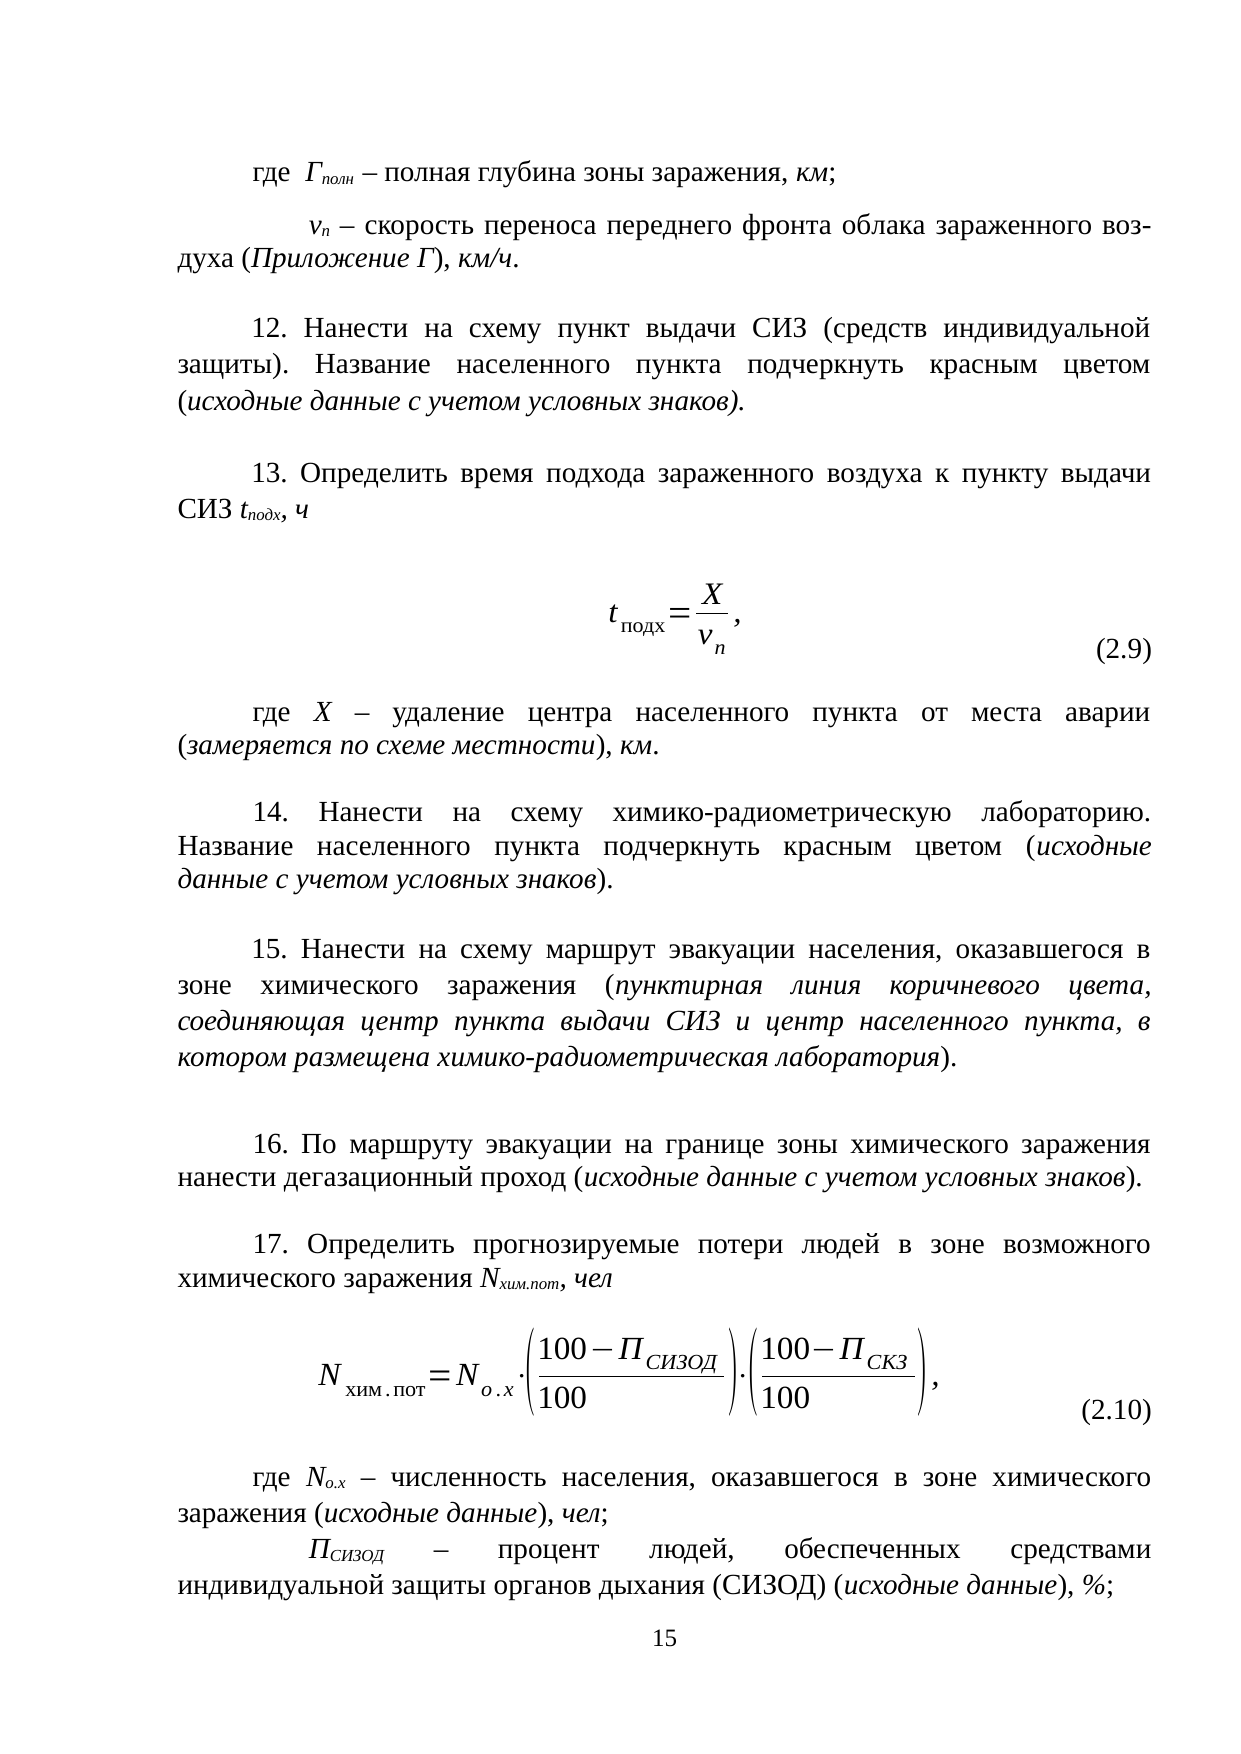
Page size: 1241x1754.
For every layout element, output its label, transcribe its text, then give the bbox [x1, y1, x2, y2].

text (2.9) [177, 577, 1152, 665]
text ПСИЗОД – процент людей, обеспеченных средствами индивидуальной защиты органов дыхания (СИЗОД) (исходные данные), %; [177, 1531, 1152, 1601]
text 16. По маршруту эвакуации на границе зоны химического заражения нанести дегазационный проход (исходные данные с учетом условных знаков). [177, 1126, 1152, 1193]
text где Гполн – полная глубина зоны заражения, км; [177, 154, 1171, 188]
text 13. Определить время подхода зараженного воздуха к пункту выдачи СИЗ tподх, ч [177, 455, 1152, 524]
text 15. Нанести на схему маршрут эвакуации населения, оказавшегося в зоне химического заражения (пунктирная линия коричневого цвета, соединяющая центр пункта выдачи СИЗ и центр населенного пункта, в котором размещена химико-радиометрическая лаборатория). [177, 931, 1152, 1073]
text 12. Нанести на схему пункт выдачи СИЗ (средств индивидуальной защиты). Название населенного пункта подчеркнуть красным цветом (исходные данные с учетом условных знаков). [177, 310, 1152, 416]
text 14. Нанести на схему химико-радиометрическую лабораторию. Название населенного пункта подчеркнуть красным цветом (исходные данные с учетом условных знаков). [177, 794, 1152, 895]
text vп – скорость переноса переднего фронта облака зараженного воздуха (Приложение Г), км/ч. [177, 207, 1152, 274]
text 17. Определить прогнозируемые потери людей в зоне возможного химического заражения Nхим.пот, чел [177, 1226, 1152, 1293]
text где Х – удаление центра населенного пункта от места аварии (замеряется по схеме местности), км. [177, 694, 1152, 761]
text где Nо.х – численность населения, оказавшегося в зоне химического заражения (исходные данные), чел; [177, 1459, 1152, 1529]
text (2.10) [177, 1327, 1152, 1426]
